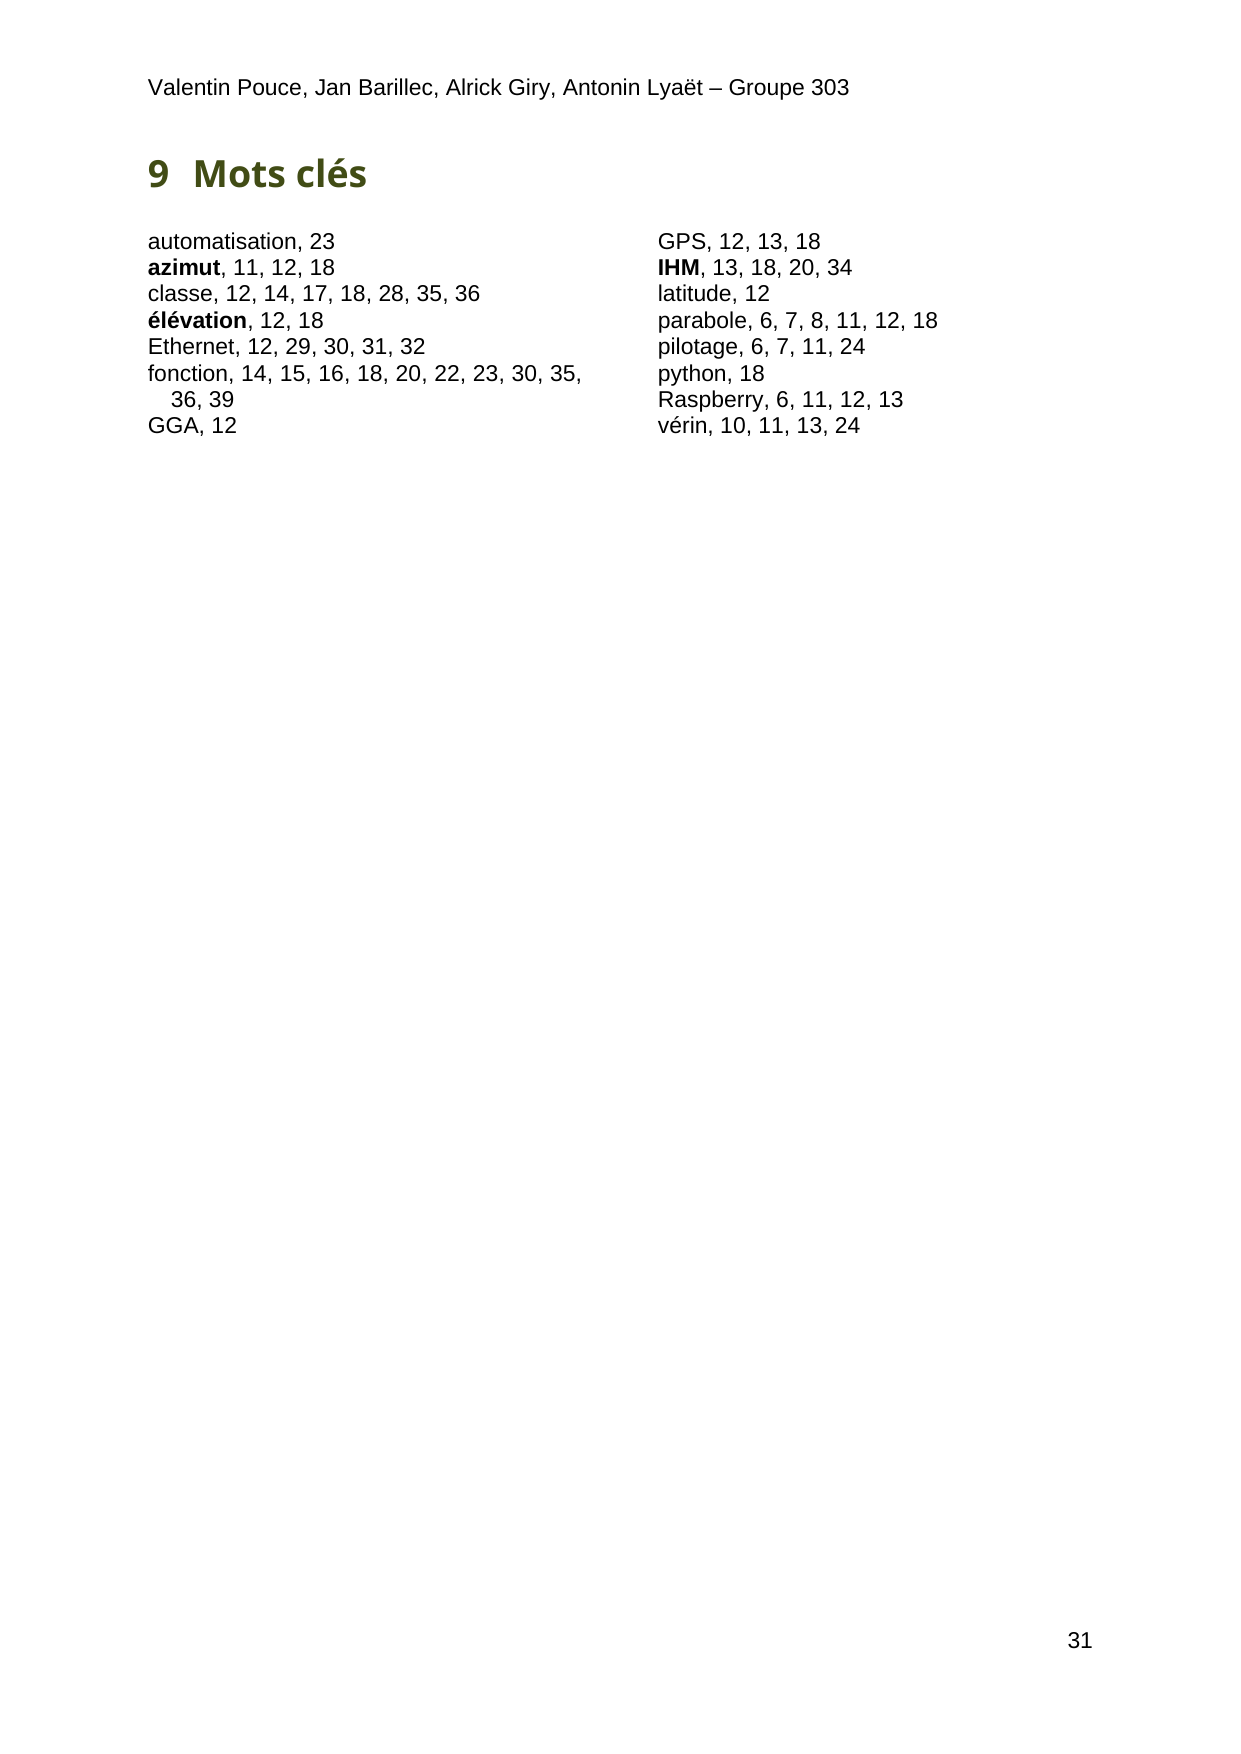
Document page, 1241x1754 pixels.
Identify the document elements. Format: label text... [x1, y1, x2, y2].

text Ethernet, 12, 29, 30, 31, 32 [148, 333, 583, 359]
text GPS, 12, 13, 18 [658, 228, 1093, 254]
text parabole, 6, 7, 8, 11, 12, 18 [658, 307, 1093, 333]
text IHM, 13, 18, 20, 34 [658, 254, 1093, 280]
text azimut, 11, 12, 18 [148, 254, 583, 280]
text python, 18 [658, 359, 1093, 386]
text latitude, 12 [658, 280, 1093, 307]
text fonction, 14, 15, 16, 18, 20, 22, 23, 30, 35, 36, 39 [148, 359, 583, 412]
text élévation, 12, 18 [148, 307, 583, 333]
text GGA, 12 [148, 412, 583, 438]
text vérin, 10, 11, 13, 24 [658, 412, 1093, 438]
text automatisation, 23 [148, 228, 583, 254]
text Raspberry, 6, 11, 12, 13 [658, 386, 1093, 412]
subtitle Mots clés [148, 148, 1093, 199]
text classe, 12, 14, 17, 18, 28, 35, 36 [148, 280, 583, 307]
text pilotage, 6, 7, 11, 24 [658, 333, 1093, 359]
